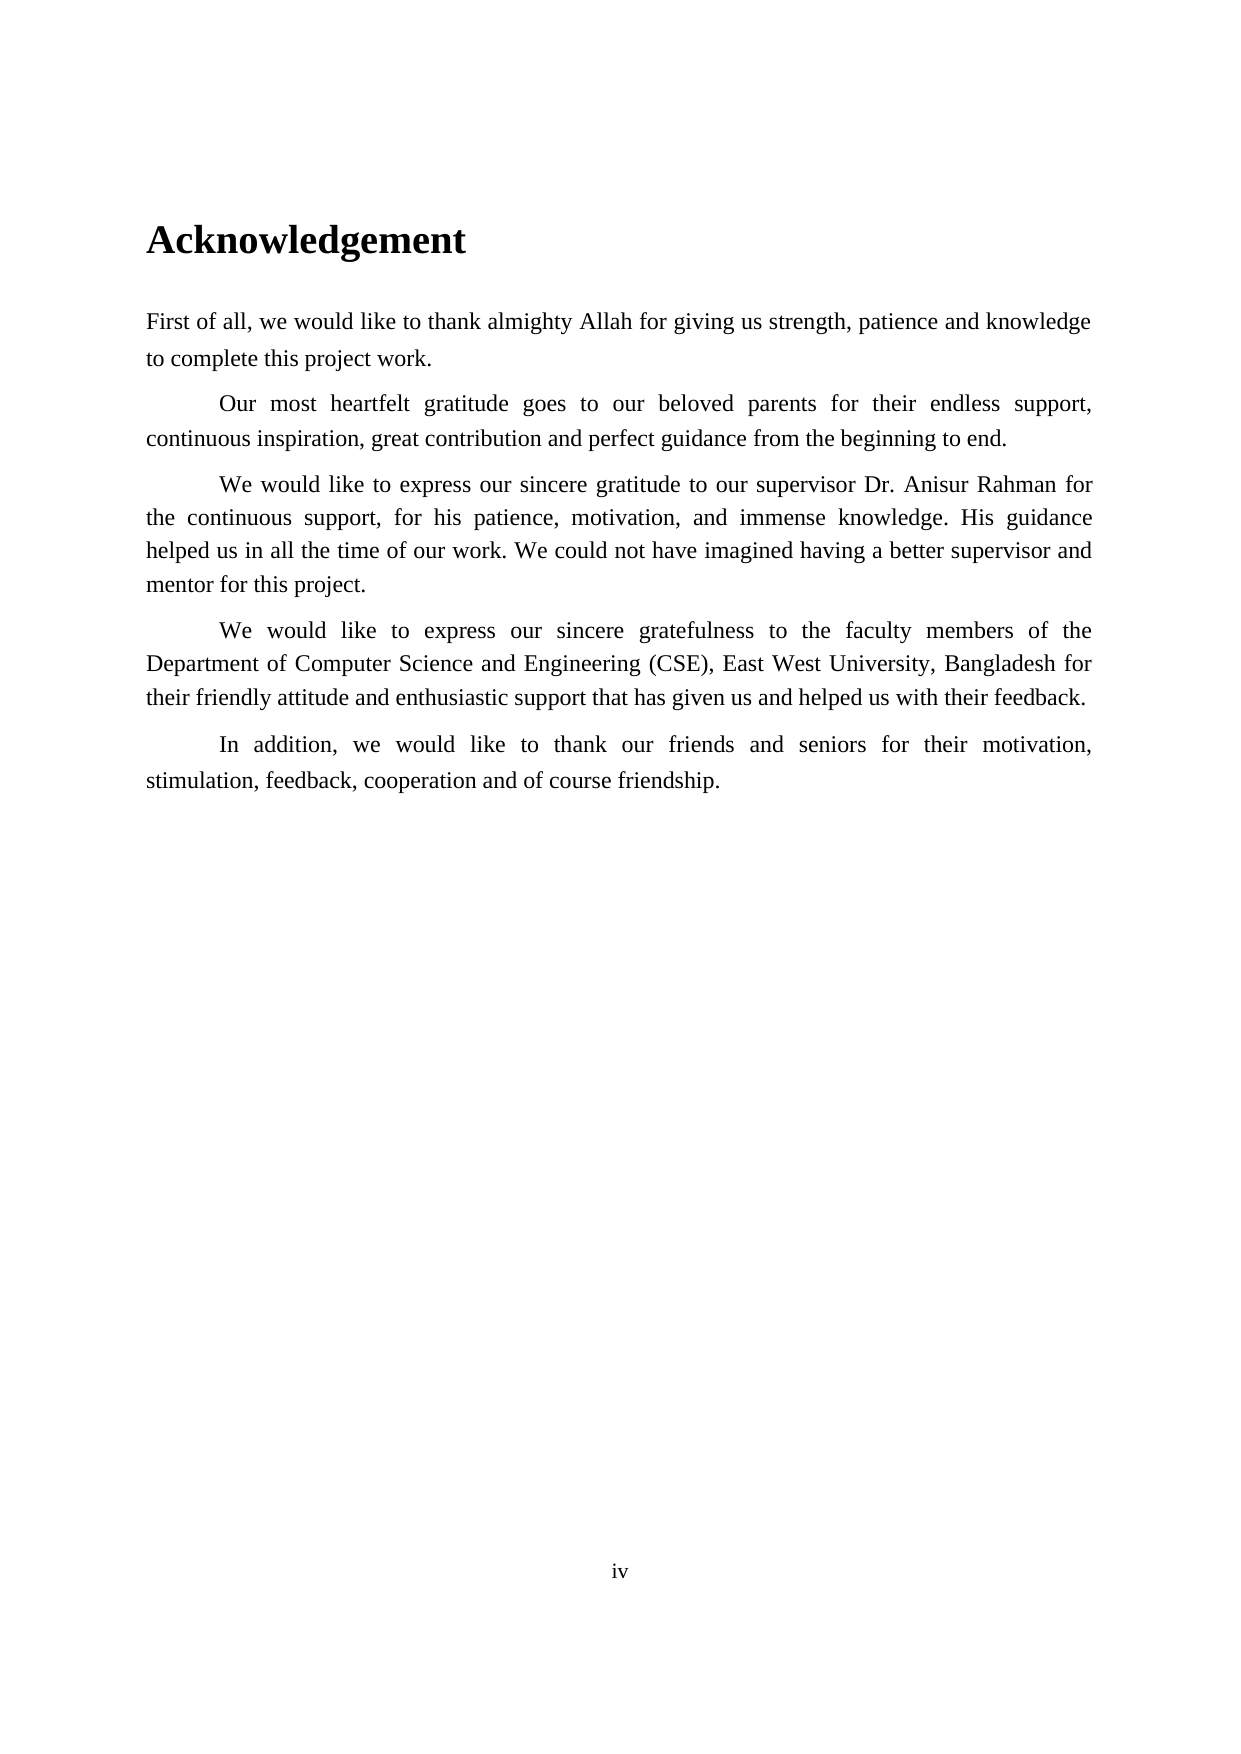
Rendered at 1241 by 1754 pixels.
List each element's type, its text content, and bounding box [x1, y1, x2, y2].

text We would like to express our sincere gratitude to our supervisor Dr. Anisur Rahman for the continuous support, for his patience, motivation, and immense knowledge. His guidance helped us in all the time of our work. We could not have imagined having a better supervisor and mentor for this project. [146, 470, 1094, 597]
text We would like to express our sincere gratefulness to the faculty members of the Department of Computer Science and Engineering (CSE), East West University, Bangladesh for their friendly attitude and enthusiastic support that has given us and helped us with their feedback. [146, 616, 1094, 710]
text In addition, we would like to thank our friends and seniors for their motivation, stimulation, feedback, cooperation and of course friendship. [146, 729, 1094, 794]
text Acknowledgement [146, 216, 1094, 262]
text First of all, we would like to thank almighty Allah for giving us strength, patience and knowledge to complete this project work. [146, 307, 1094, 371]
text iv [146, 1558, 1094, 1583]
text Our most heartfelt gratitude goes to our beloved parents for their endless support, continuous inspiration, great contribution and perfect guidance from the beginning to end. [146, 389, 1094, 451]
